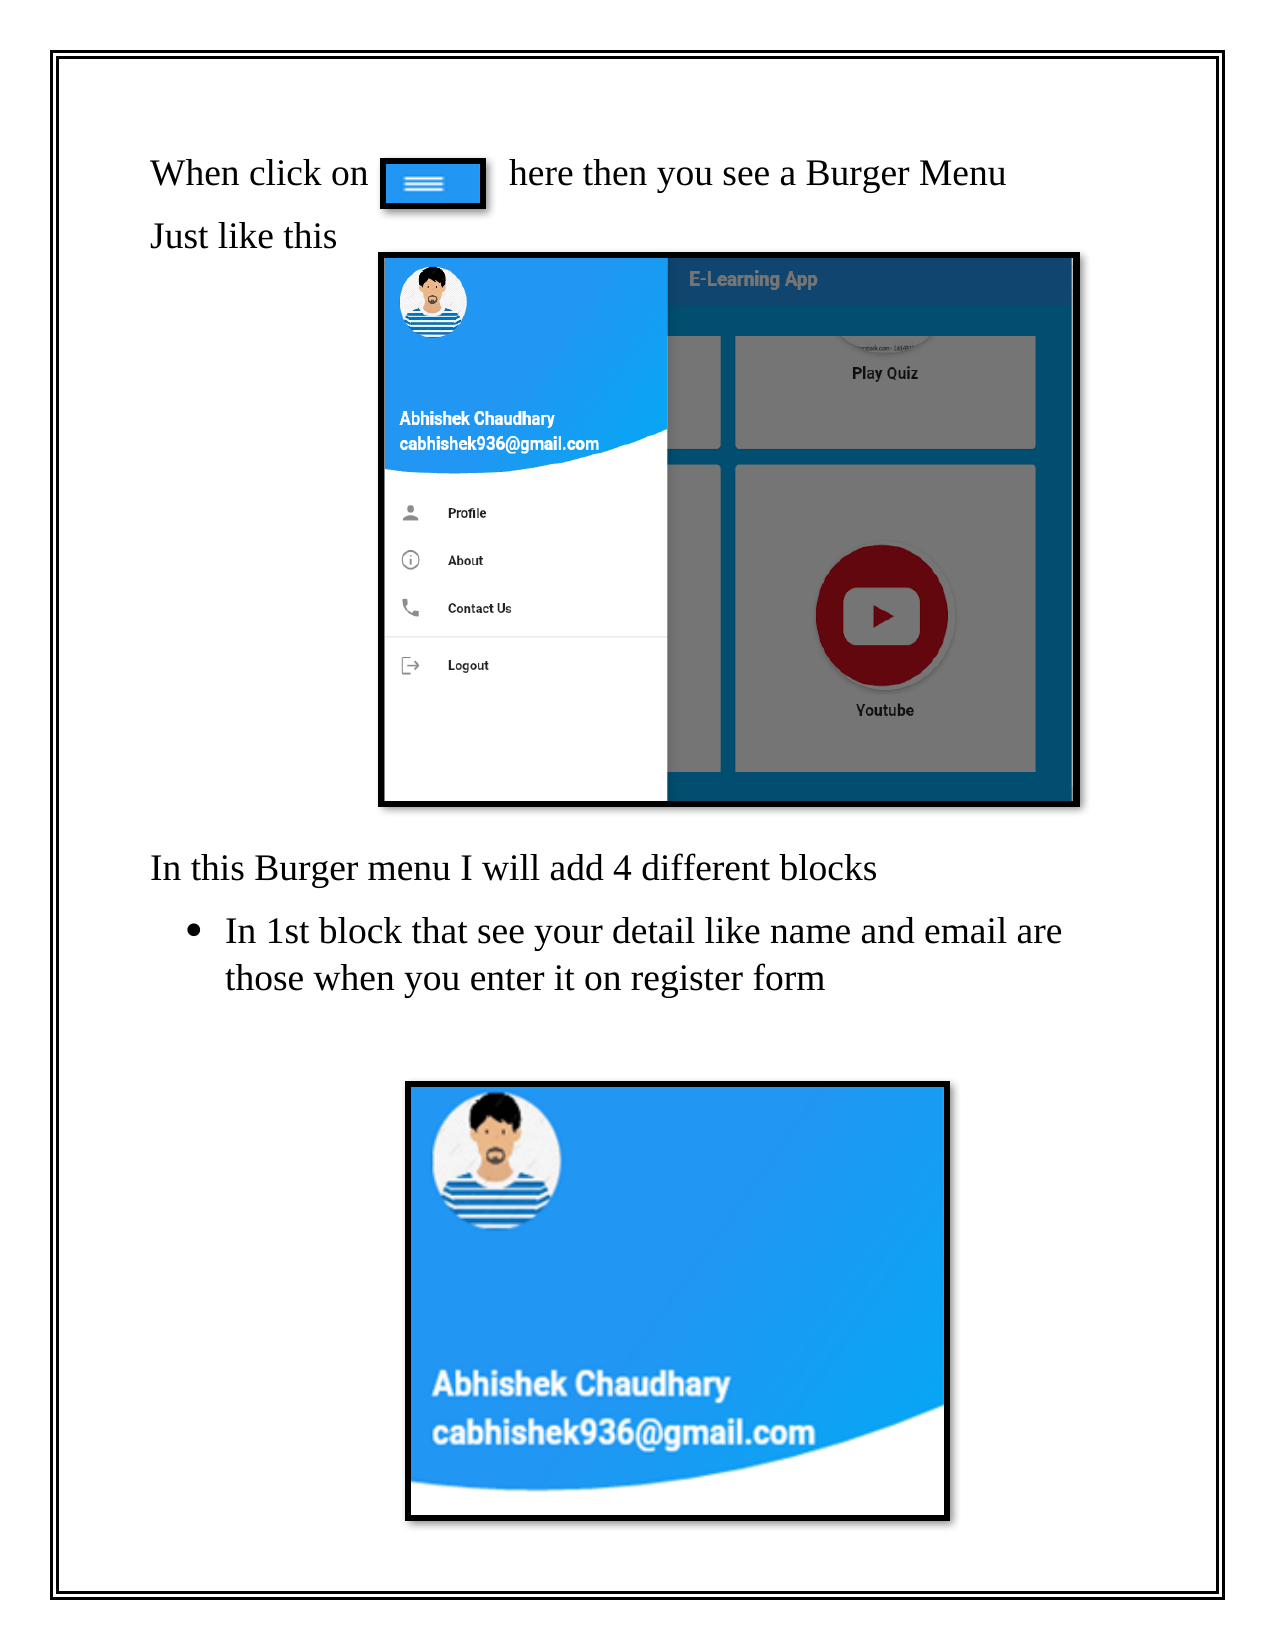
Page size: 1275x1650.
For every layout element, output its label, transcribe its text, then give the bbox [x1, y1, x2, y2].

picture [736, 465, 1035, 771]
picture [384, 258, 1073, 801]
picture [411, 1087, 944, 1515]
picture [736, 337, 1035, 448]
text In this Burger menu I will add 4 different blocks [150, 846, 1125, 889]
picture [386, 164, 480, 203]
list In 1st block that see your detail like name and email are those when you enter it on register form [187, 909, 1125, 998]
text When click on here then you see a Burger Menu [150, 150, 1125, 193]
text Just like this [150, 213, 1125, 256]
